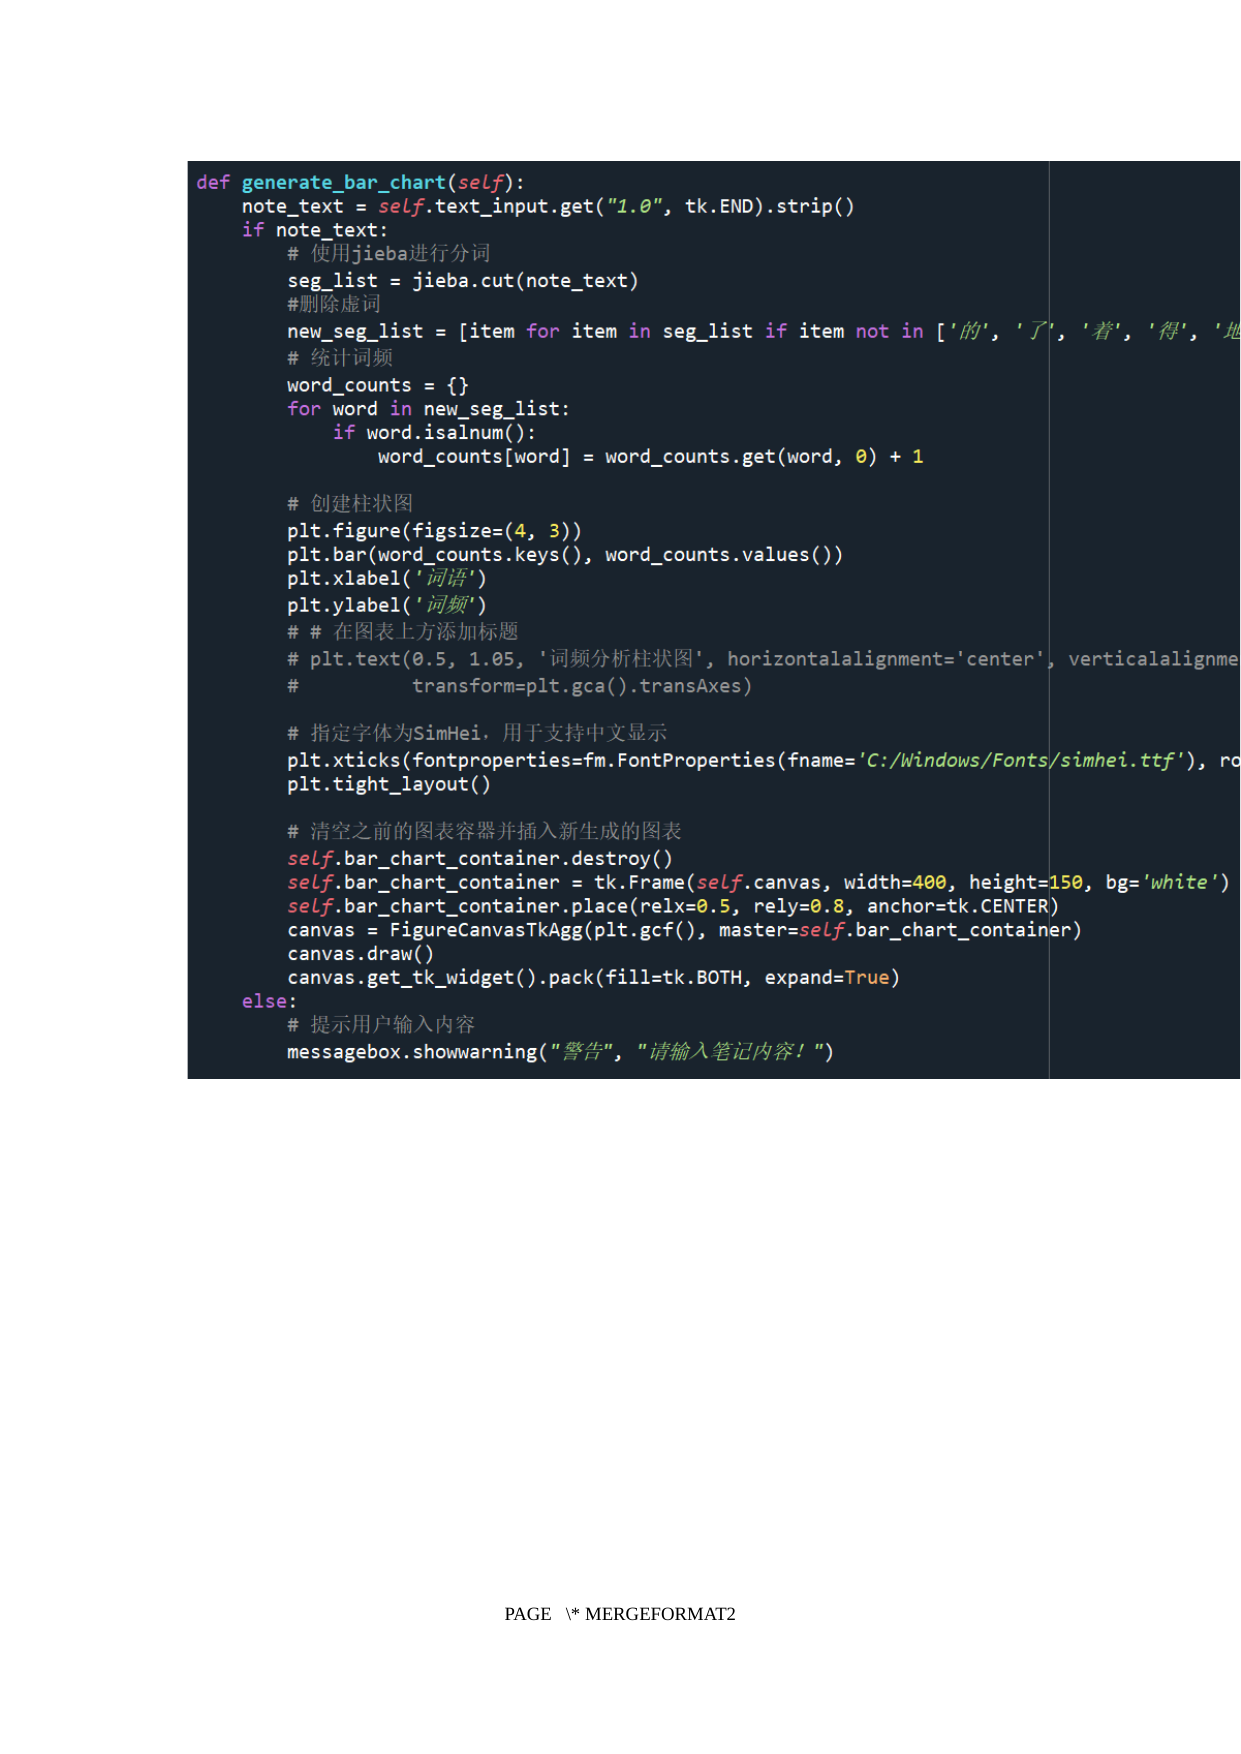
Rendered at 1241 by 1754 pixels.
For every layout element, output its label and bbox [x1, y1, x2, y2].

picture [187, 161, 1241, 1079]
